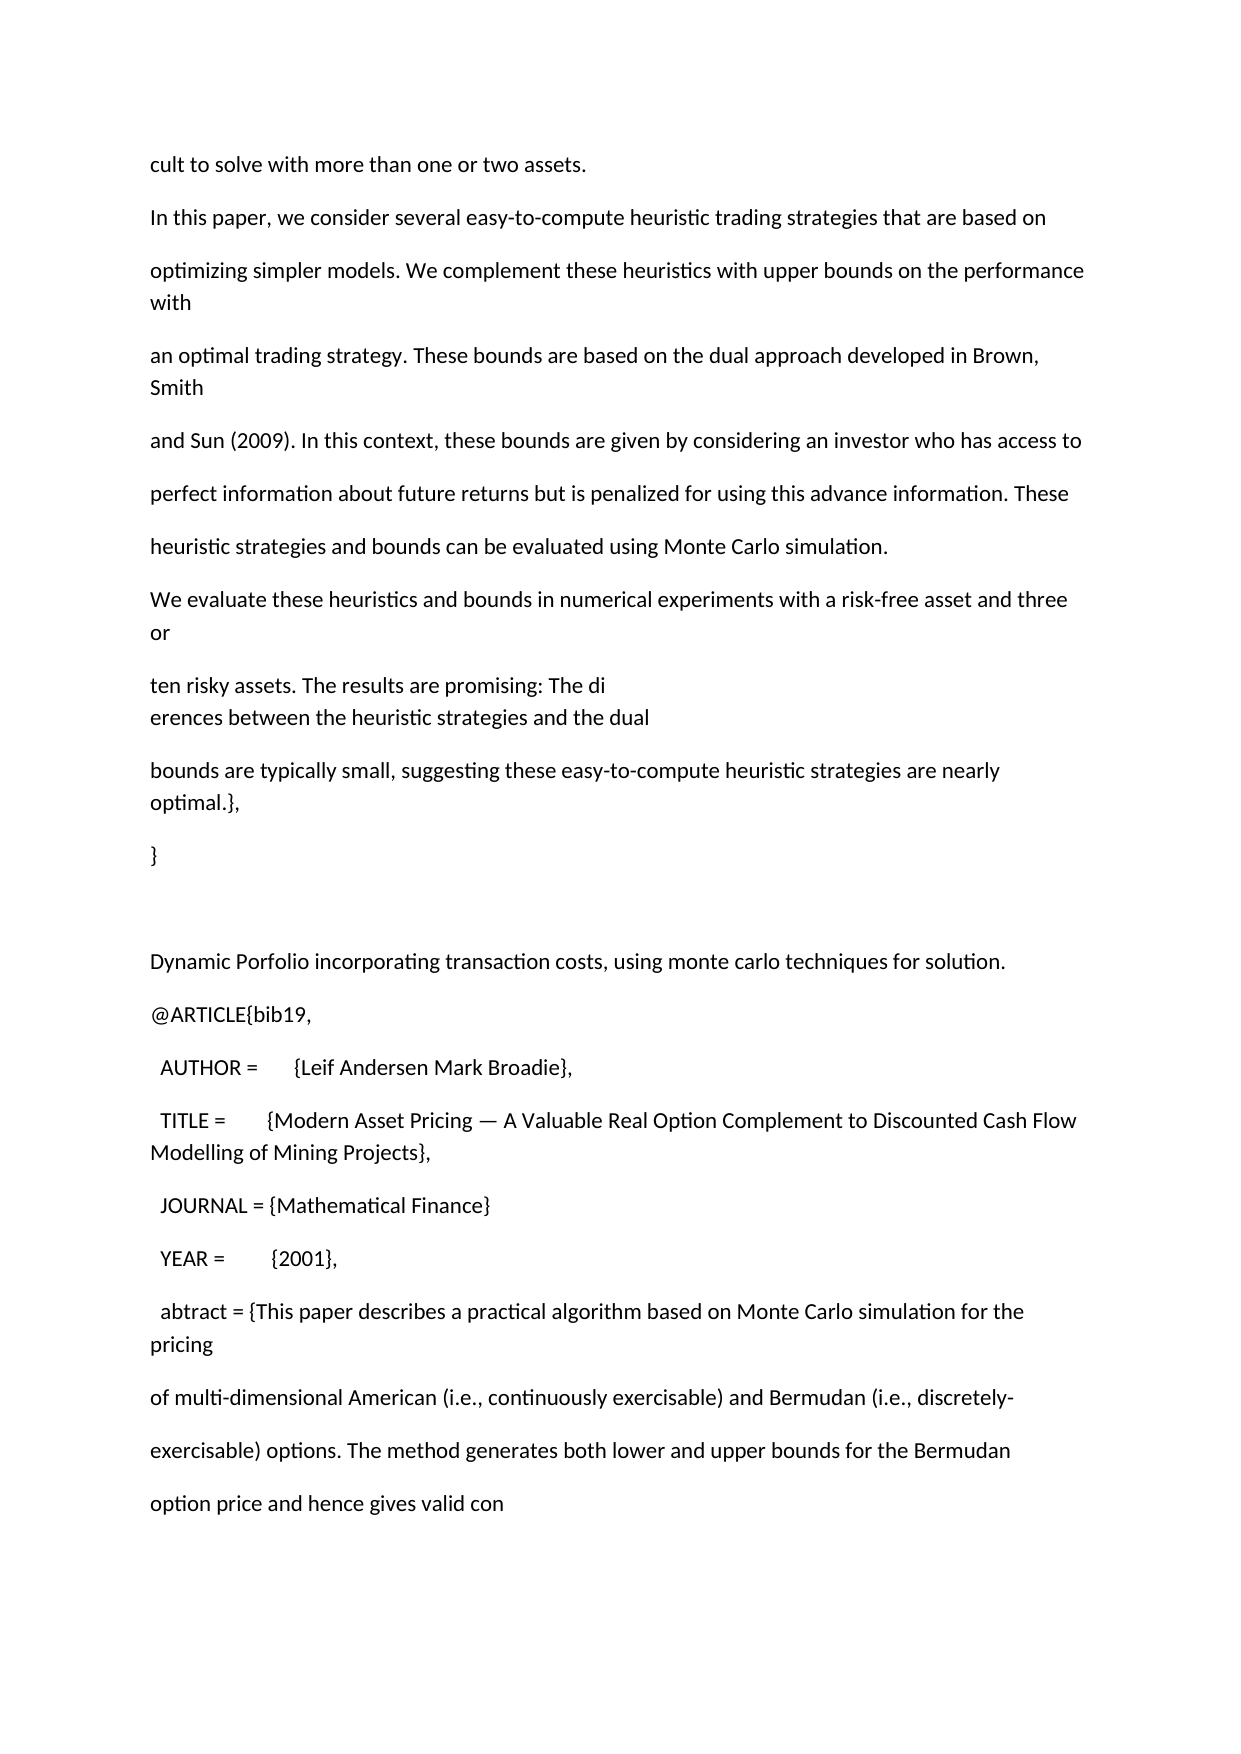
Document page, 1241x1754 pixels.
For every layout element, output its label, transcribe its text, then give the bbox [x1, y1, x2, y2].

text } [150, 841, 1090, 869]
text JOURNAL = {Mathematical Finance} [150, 1191, 1090, 1219]
text of multi-dimensional American (i.e., continuously exercisable) and Bermudan (i.e., discretely- [150, 1383, 1090, 1411]
text and Sun (2009). In this context, these bounds are given by considering an investor who has access to [150, 426, 1090, 454]
text optimizing simpler models. We complement these heuristics with upper bounds on the performance with [150, 256, 1090, 316]
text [150, 1489, 1090, 1517]
text TITLE = {Modern Asset Pricing — A Valuable Real Option Complement to Discounted Cash Flow Modelling of Mining Projects}, [150, 1106, 1090, 1166]
text abtract = {This paper describes a practical algorithm based on Monte Carlo simulation for the pricing [150, 1297, 1090, 1358]
text heuristic strategies and bounds can be evaluated using Monte Carlo simulation. [150, 532, 1090, 561]
text ten risky assets. The results are promising: The di erences between the heuristic strategies and the dual [150, 671, 1090, 731]
text @ARTICLE{bib19, [150, 1000, 1090, 1028]
text an optimal trading strategy. These bounds are based on the dual approach developed in Brown, Smith [150, 341, 1090, 401]
text YEAR = {2001}, [150, 1244, 1090, 1272]
text AUTHOR = {Leif Andersen Mark Broadie}, [150, 1053, 1090, 1081]
text We evaluate these heuristics and bounds in numerical experiments with a risk-free asset and three or [150, 586, 1090, 646]
text Dynamic Porfolio incorporating transaction costs, using monte carlo techniques for solution. [150, 947, 1090, 975]
text perfect information about future returns but is penalized for using this advance information. These [150, 479, 1090, 507]
text exercisable) options. The method generates both lower and upper bounds for the Bermudan [150, 1436, 1090, 1464]
text bounds are typically small, suggesting these easy-to-compute heuristic strategies are nearly optimal.}, [150, 756, 1090, 816]
text In this paper, we consider several easy-to-compute heuristic trading strategies that are based on [150, 203, 1090, 231]
